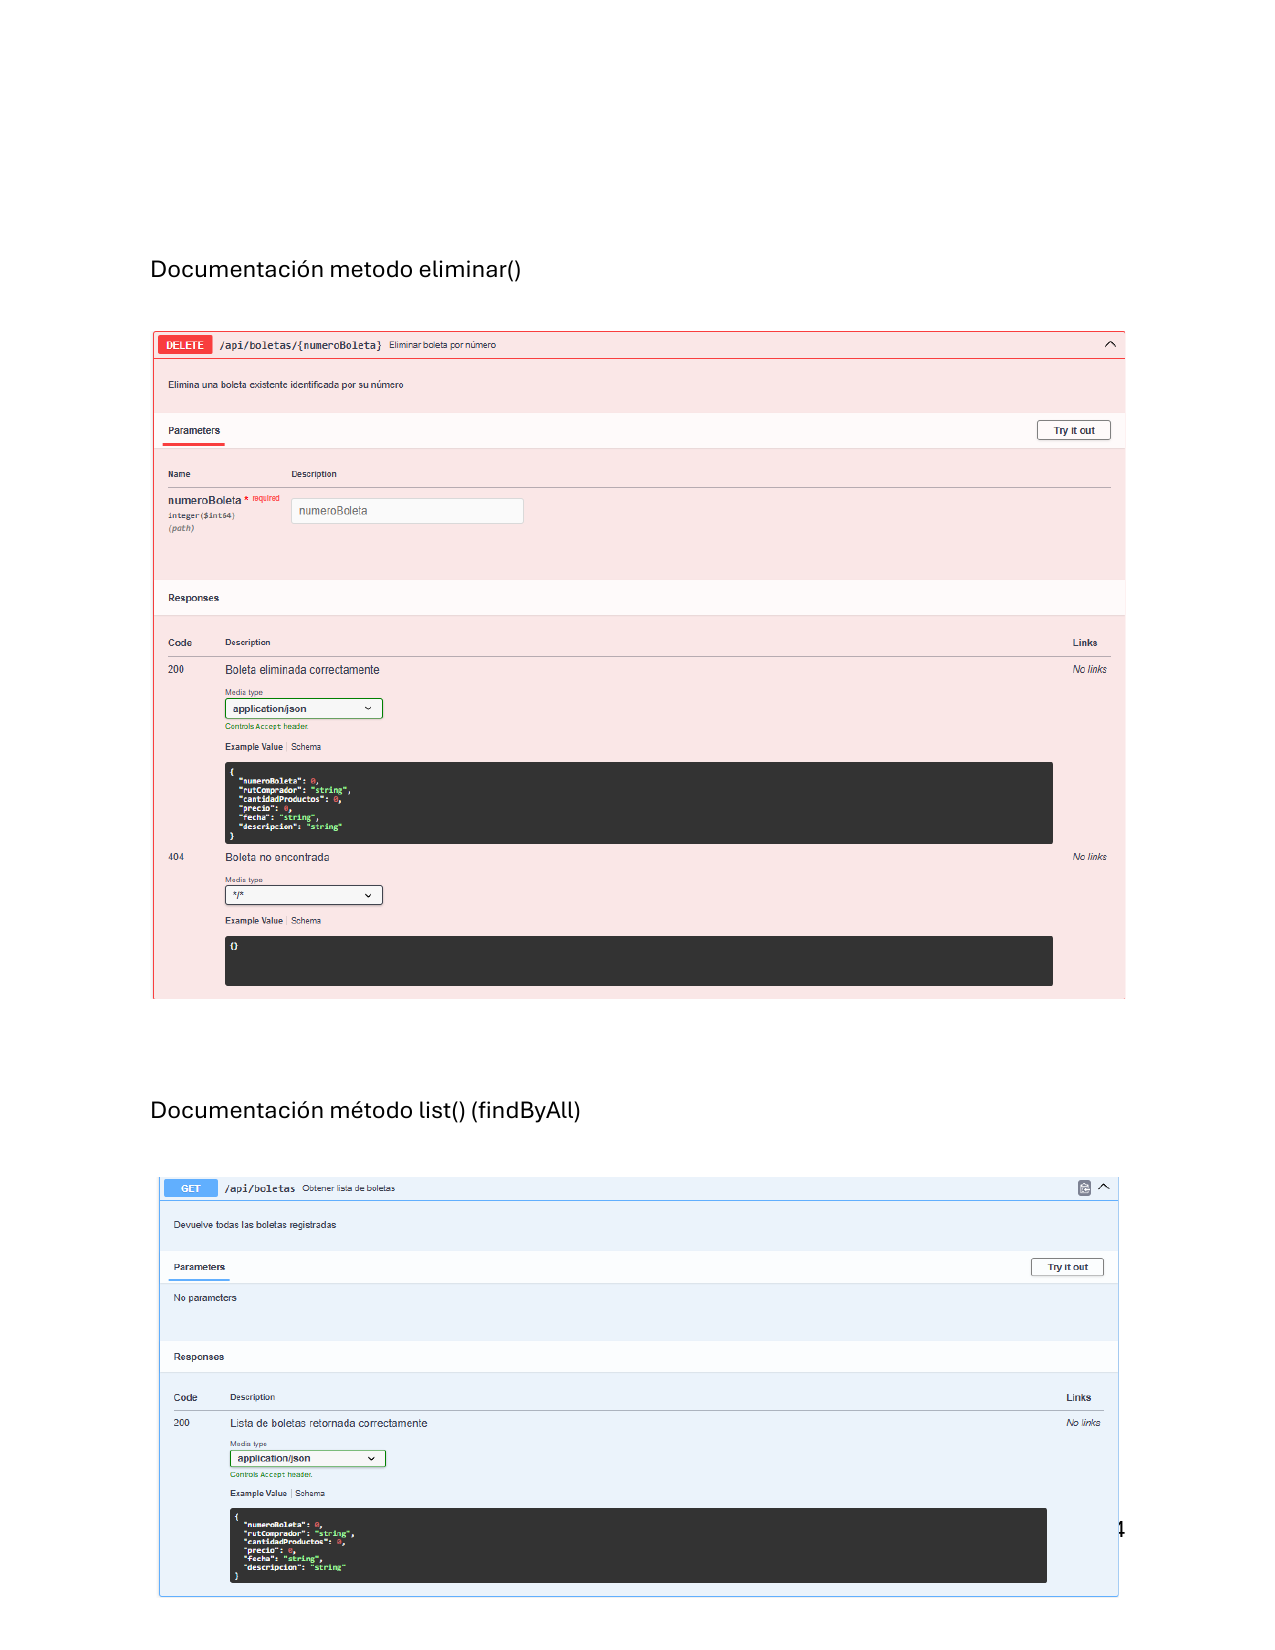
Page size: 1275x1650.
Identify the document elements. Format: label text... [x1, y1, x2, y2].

picture [156, 1177, 1119, 1598]
text Documentación metodo eliminar() [150, 254, 1125, 284]
picture [150, 331, 1125, 999]
text Documentación método list() (findByAll) [150, 1096, 1125, 1126]
